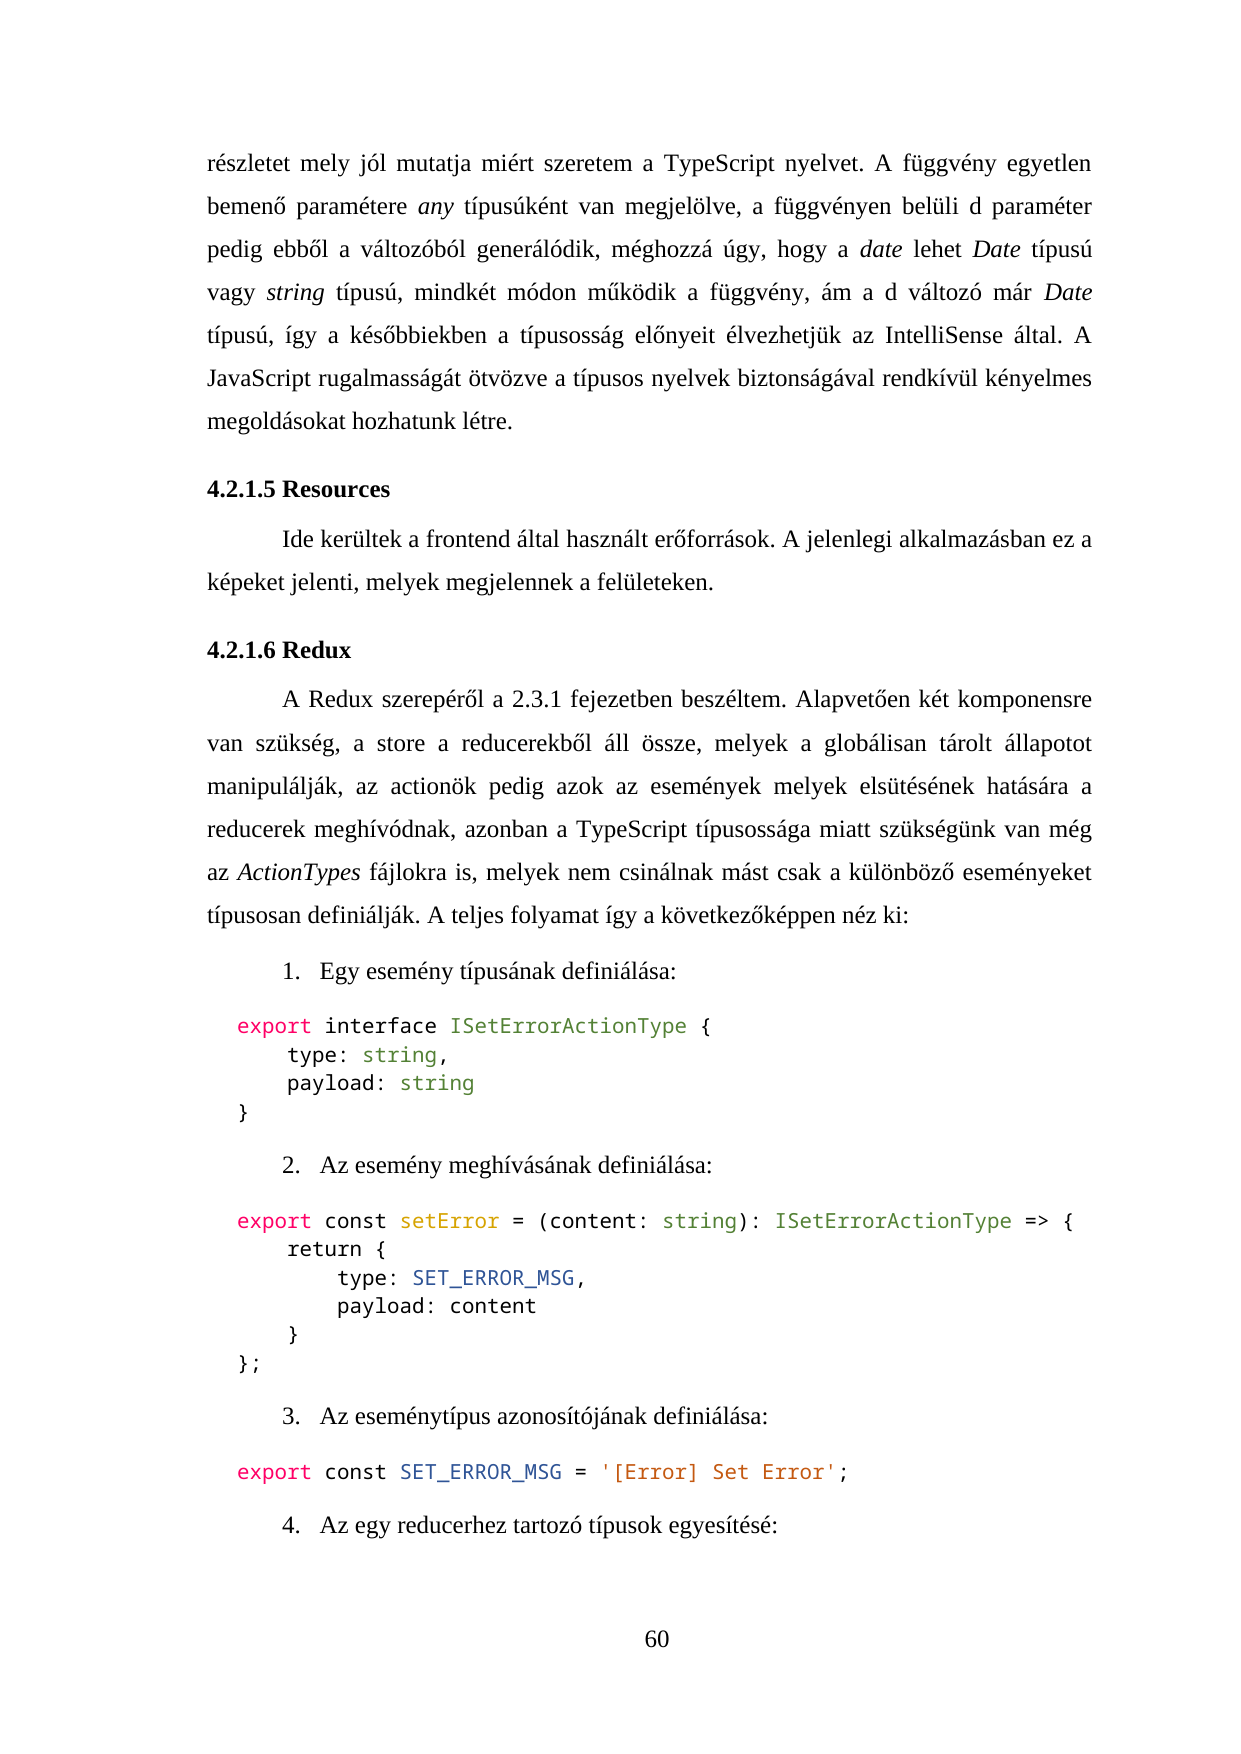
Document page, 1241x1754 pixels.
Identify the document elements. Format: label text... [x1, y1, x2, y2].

text export const SET_ERROR_MSG = '[Error] Set Error'; [237, 1457, 1092, 1486]
text return { [237, 1234, 1092, 1263]
text type: string, [237, 1040, 1092, 1068]
subtitle Resources [207, 474, 1092, 503]
list Az esemény meghívásának definiálása: [282, 1150, 1092, 1179]
text export const setError = (content: string): ISetErrorActionType => { [237, 1206, 1092, 1234]
text Ide kerültek a frontend által használt erőforrások. A jelenlegi alkalmazásban ez a képeket jelenti, melyek megjelennek a felületeken. [207, 524, 1092, 596]
text A Redux szerepéről a 2.3.1 fejezetben beszéltem. Alapvetően két komponensre van szükség, a store a reducerekből áll össze, melyek a globálisan tárolt állapotot manipulálják, az actionök pedig azok az események melyek elsütésének hatására a reducerek meghívódnak, azonban a TypeScript típusossága miatt szükségünk van még az ActionTypes fájlokra is, melyek nem csinálnak mást csak a különböző eseményeket típusosan definiálják. A teljes folyamat így a következőképpen néz ki: [207, 684, 1092, 929]
text type: SET_ERROR_MSG, [237, 1263, 1092, 1291]
text }; [237, 1348, 1092, 1376]
text payload: string [237, 1068, 1092, 1097]
text } [237, 1097, 1092, 1125]
list Az eseménytípus azonosítójának definiálása: [282, 1401, 1092, 1430]
list Az egy reducerhez tartozó típusok egyesítésé: [282, 1511, 1092, 1539]
list Egy esemény típusának definiálása: [282, 956, 1092, 984]
text } [237, 1319, 1092, 1348]
text export interface ISetErrorActionType { [237, 1011, 1092, 1040]
subtitle Redux [207, 635, 1092, 664]
text payload: content [237, 1291, 1092, 1319]
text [207, 148, 1092, 435]
